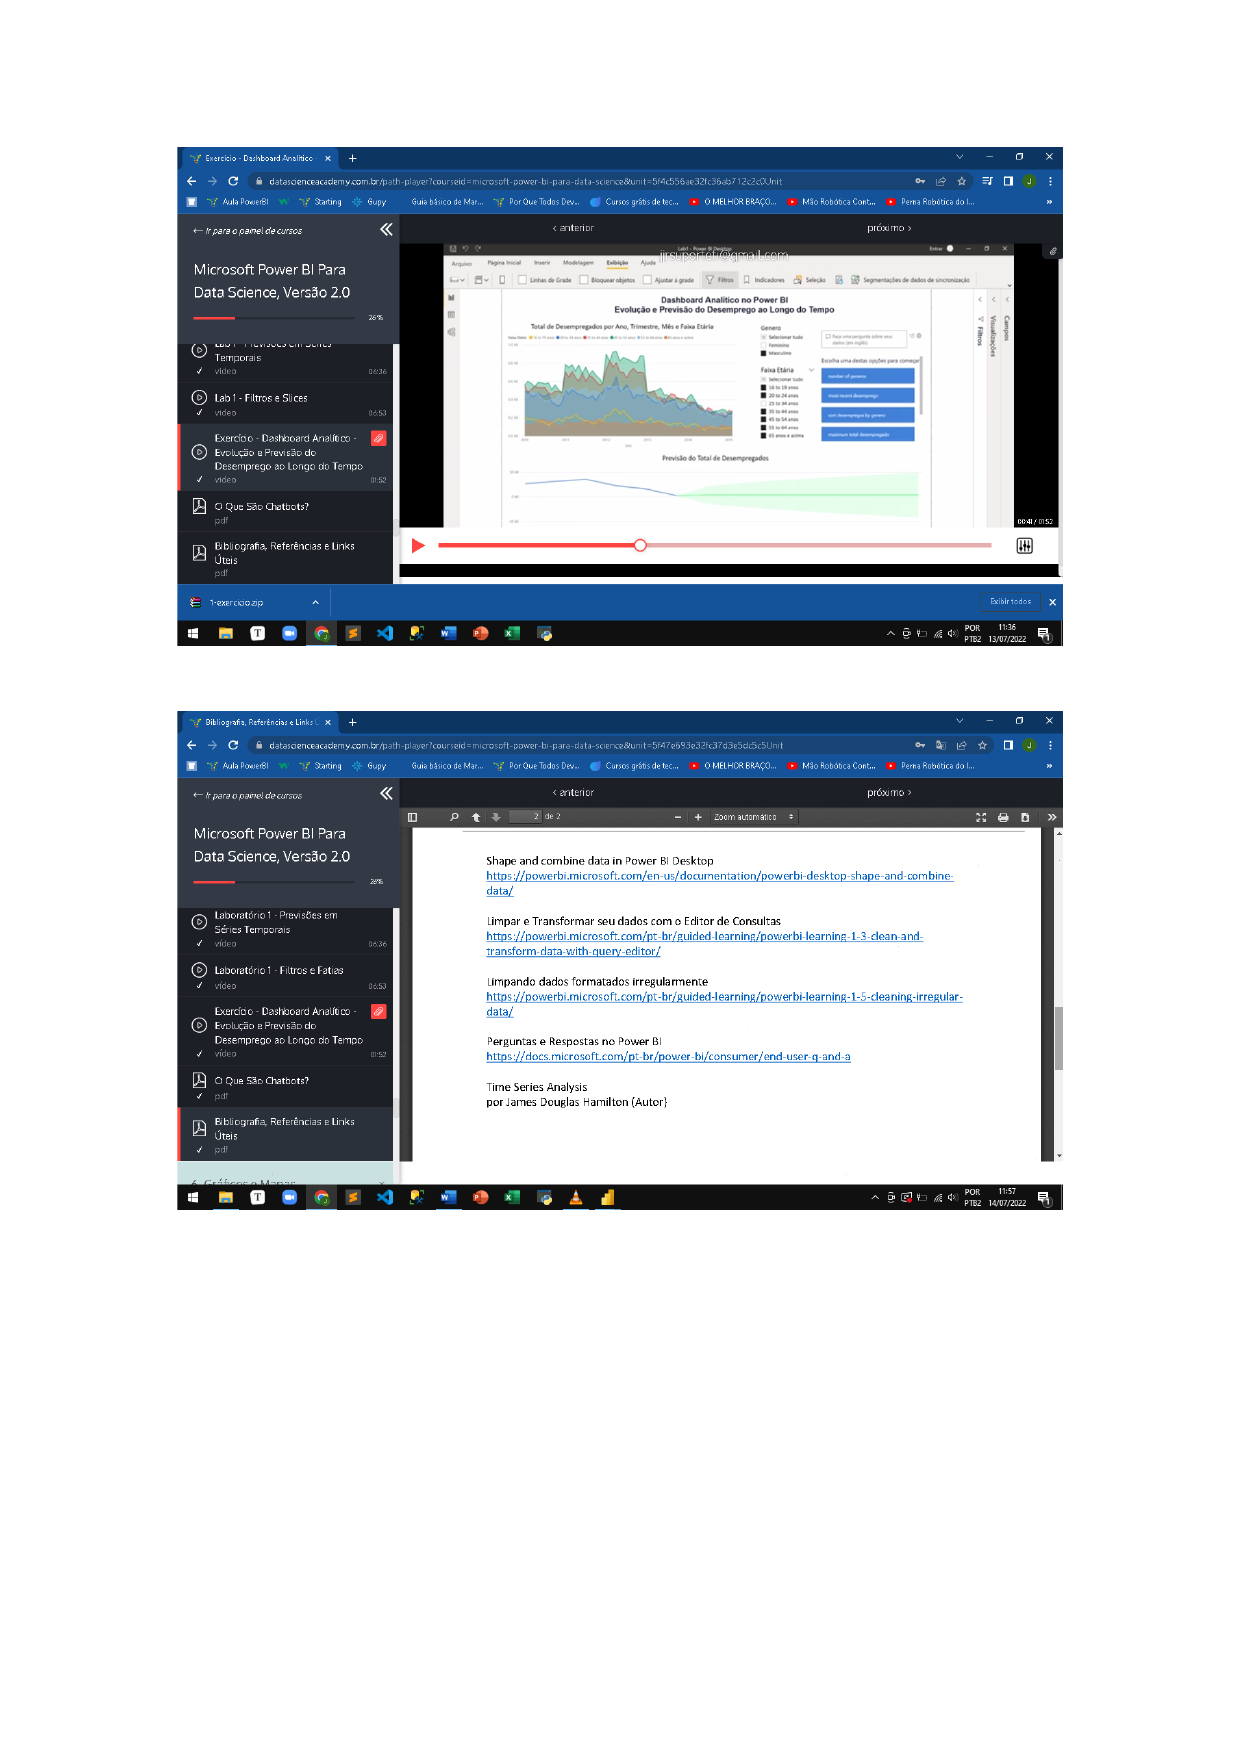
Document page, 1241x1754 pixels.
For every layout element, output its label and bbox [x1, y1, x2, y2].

picture [177, 711, 1063, 1210]
picture [177, 147, 1063, 646]
